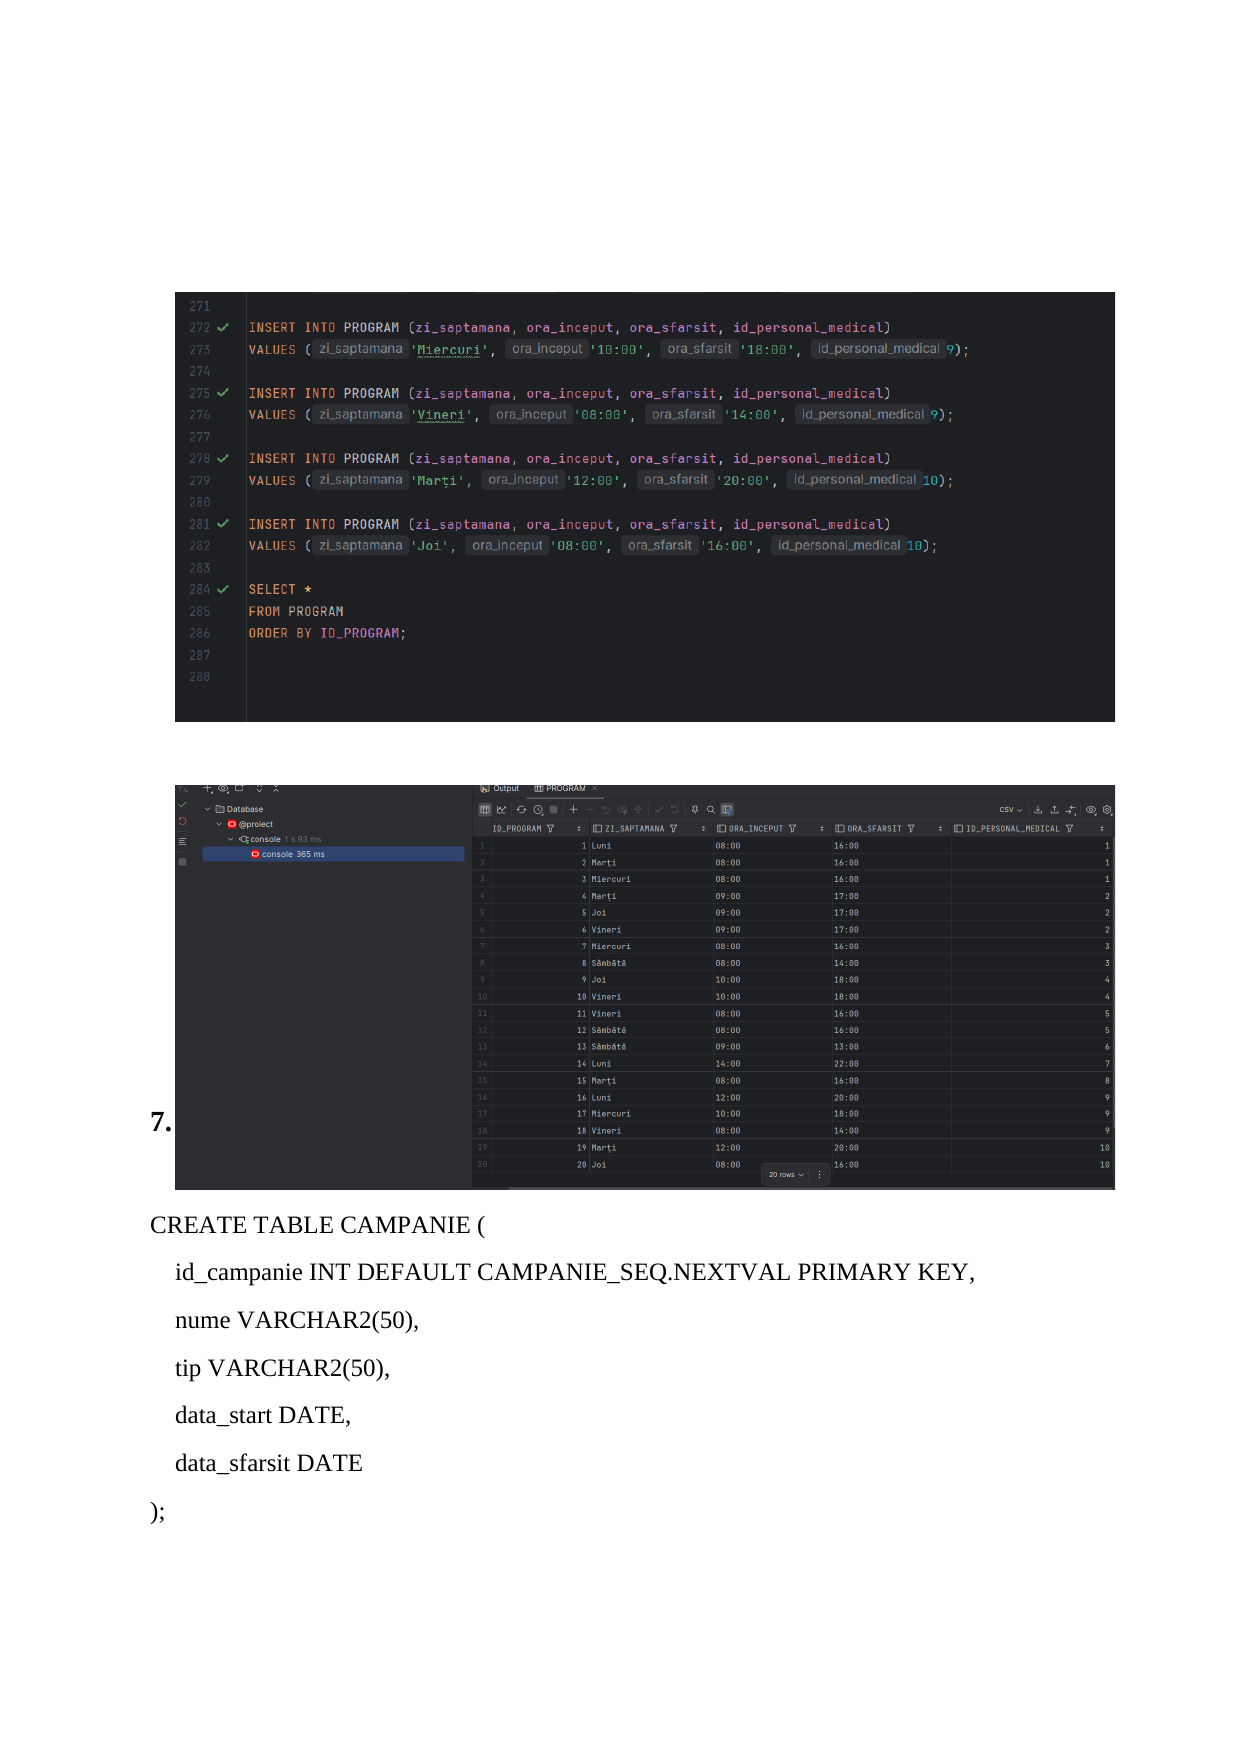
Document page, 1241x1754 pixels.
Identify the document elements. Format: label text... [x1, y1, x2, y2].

text data_sfarsit DATE [150, 1448, 1090, 1477]
text id_campanie INT DEFAULT CAMPANIE_SEQ.NEXTVAL PRIMARY KEY, [150, 1257, 1090, 1286]
text ); [150, 1496, 1090, 1525]
text tip VARCHAR2(50), [150, 1353, 1090, 1382]
text CREATE TABLE CAMPANIE ( [150, 1210, 1090, 1238]
picture [175, 785, 1116, 1190]
picture [175, 292, 1116, 722]
text nume VARCHAR2(50), [150, 1305, 1090, 1334]
text data_start DATE, [150, 1401, 1090, 1429]
